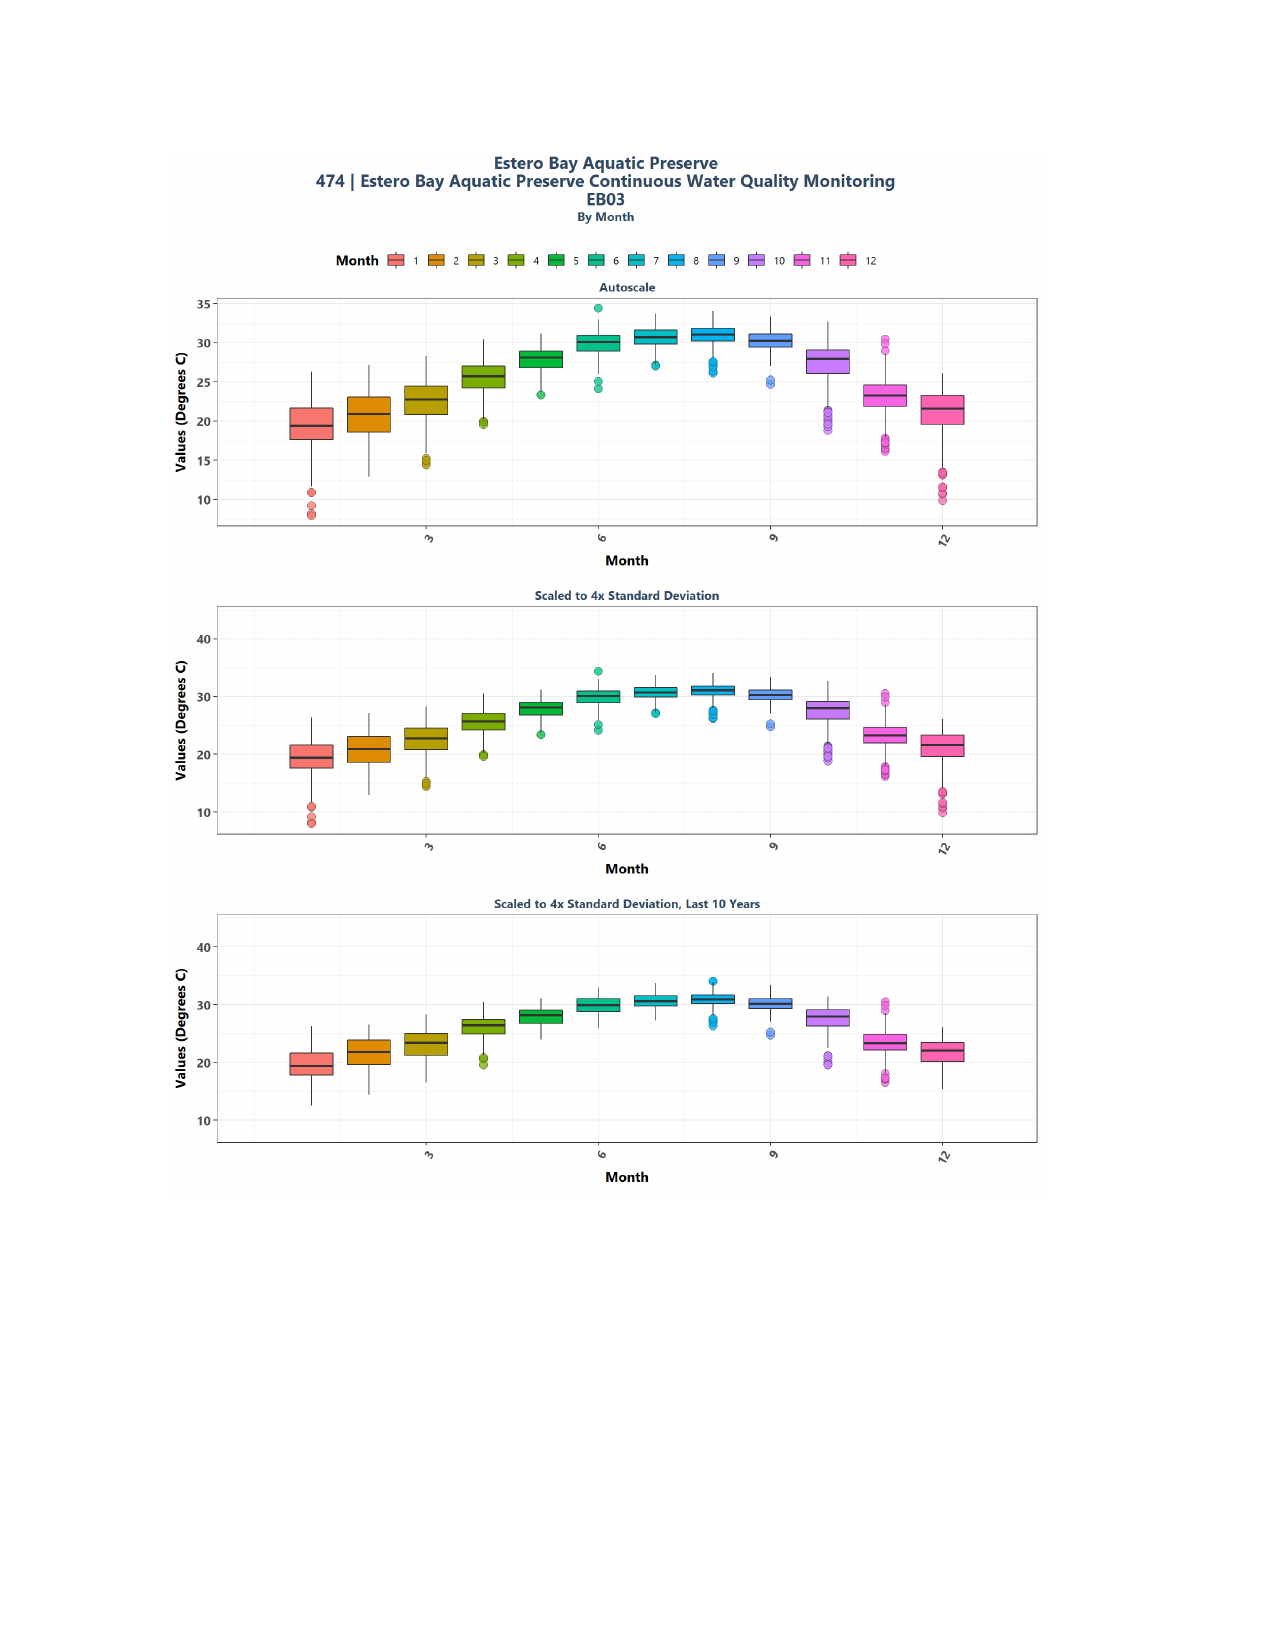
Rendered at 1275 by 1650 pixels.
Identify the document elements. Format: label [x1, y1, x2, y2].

picture [168, 150, 1044, 1200]
